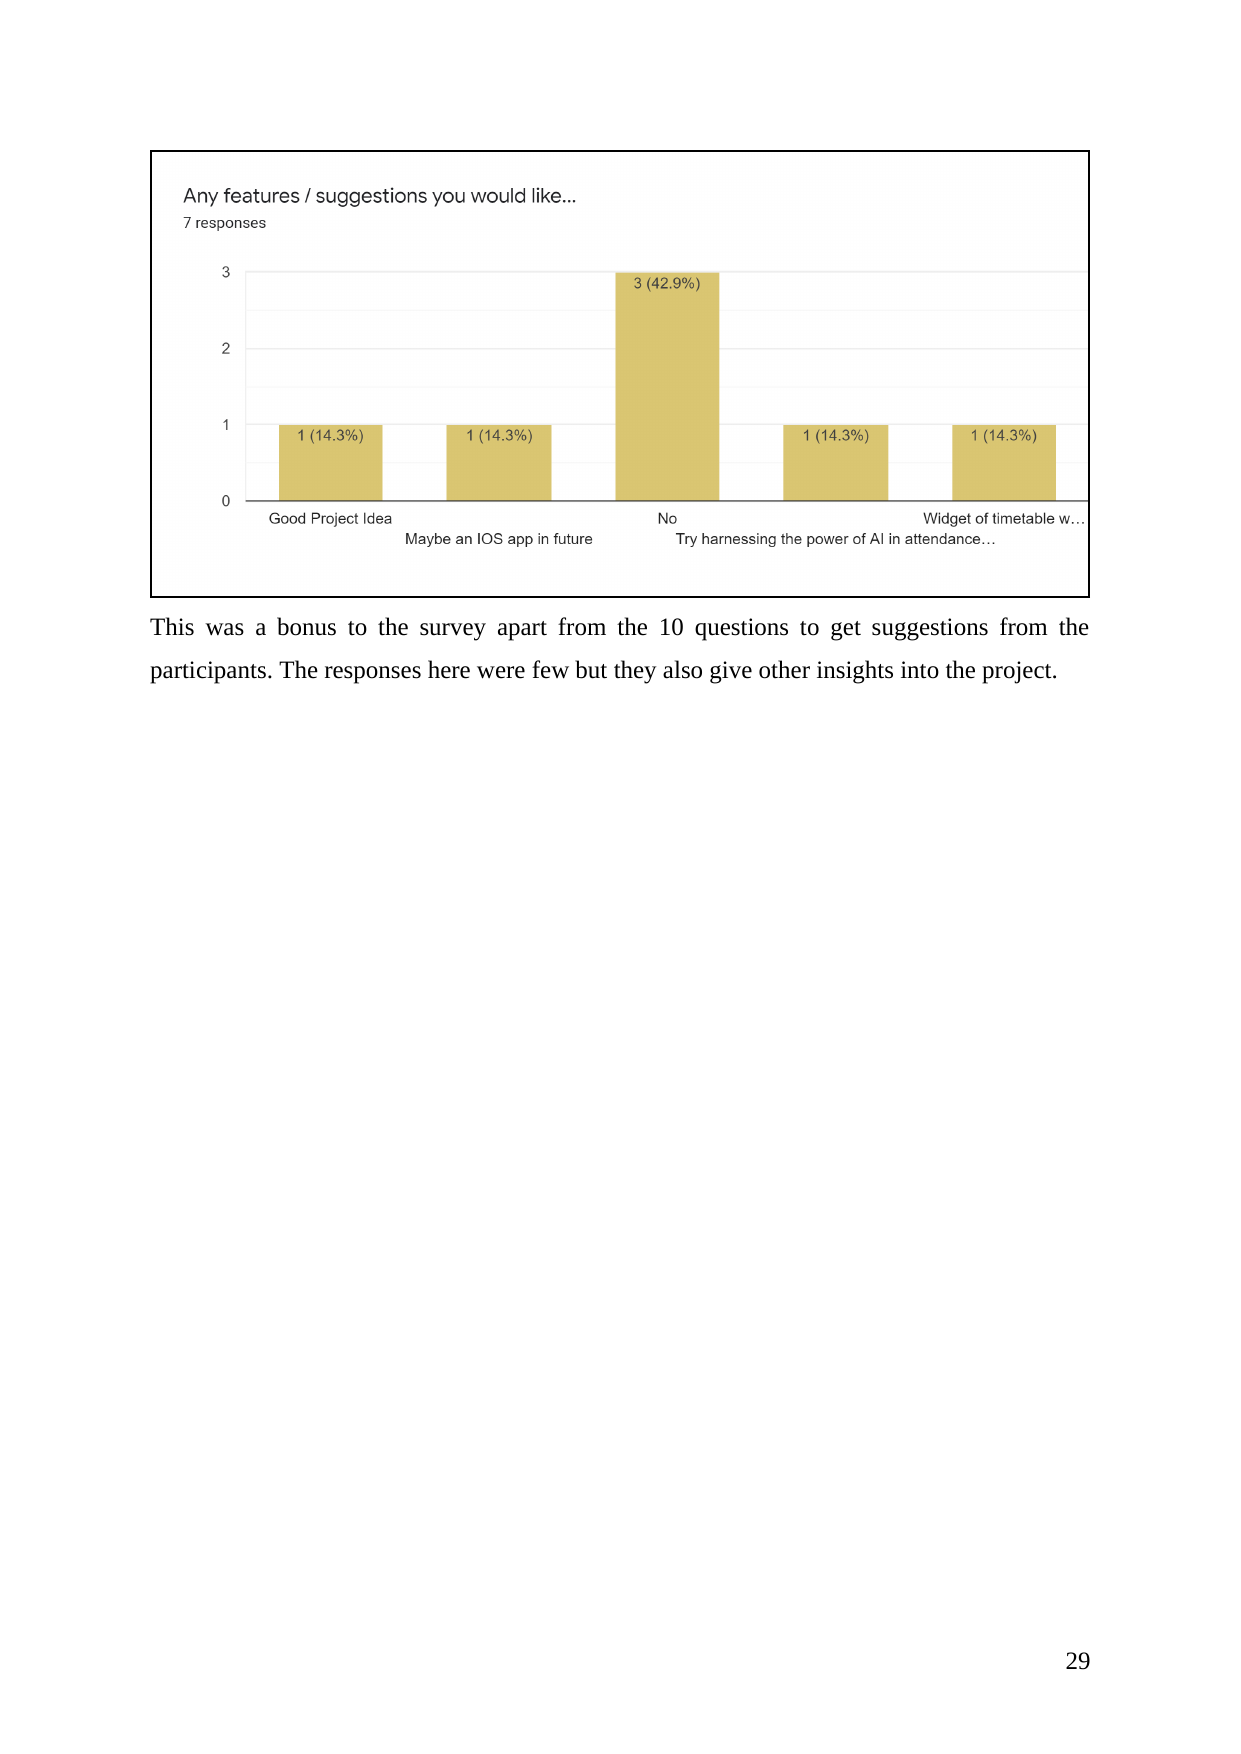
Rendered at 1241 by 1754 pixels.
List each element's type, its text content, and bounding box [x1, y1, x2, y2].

picture [152, 152, 1088, 596]
text This was a bonus to the survey apart from the 10 questions to get suggestions from the participants. The responses here were few but they also give other insights into the project. [150, 612, 1090, 684]
